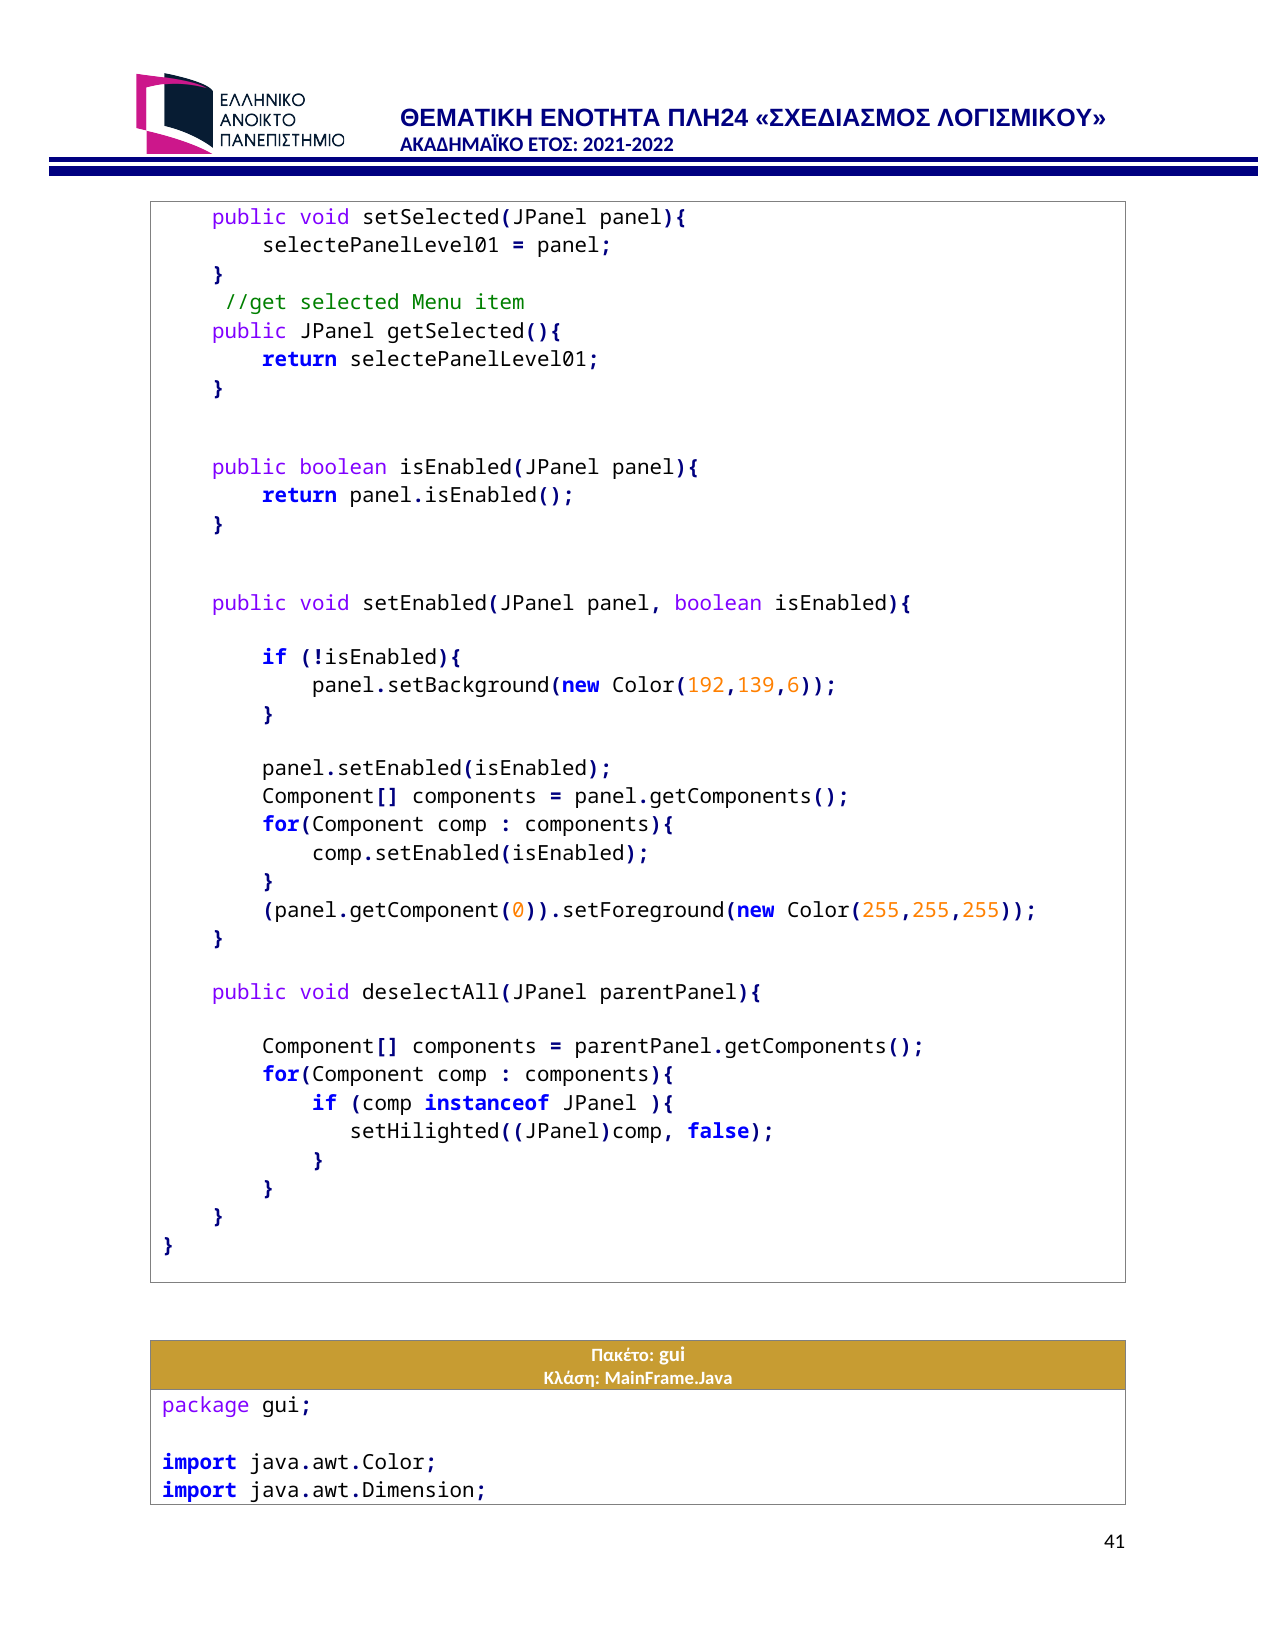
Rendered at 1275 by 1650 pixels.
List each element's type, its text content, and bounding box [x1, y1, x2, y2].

picture [136, 73, 345, 154]
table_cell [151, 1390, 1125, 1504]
table_header Πακέτο: gui Κλάση: MainFrame.Java [151, 1341, 1125, 1389]
